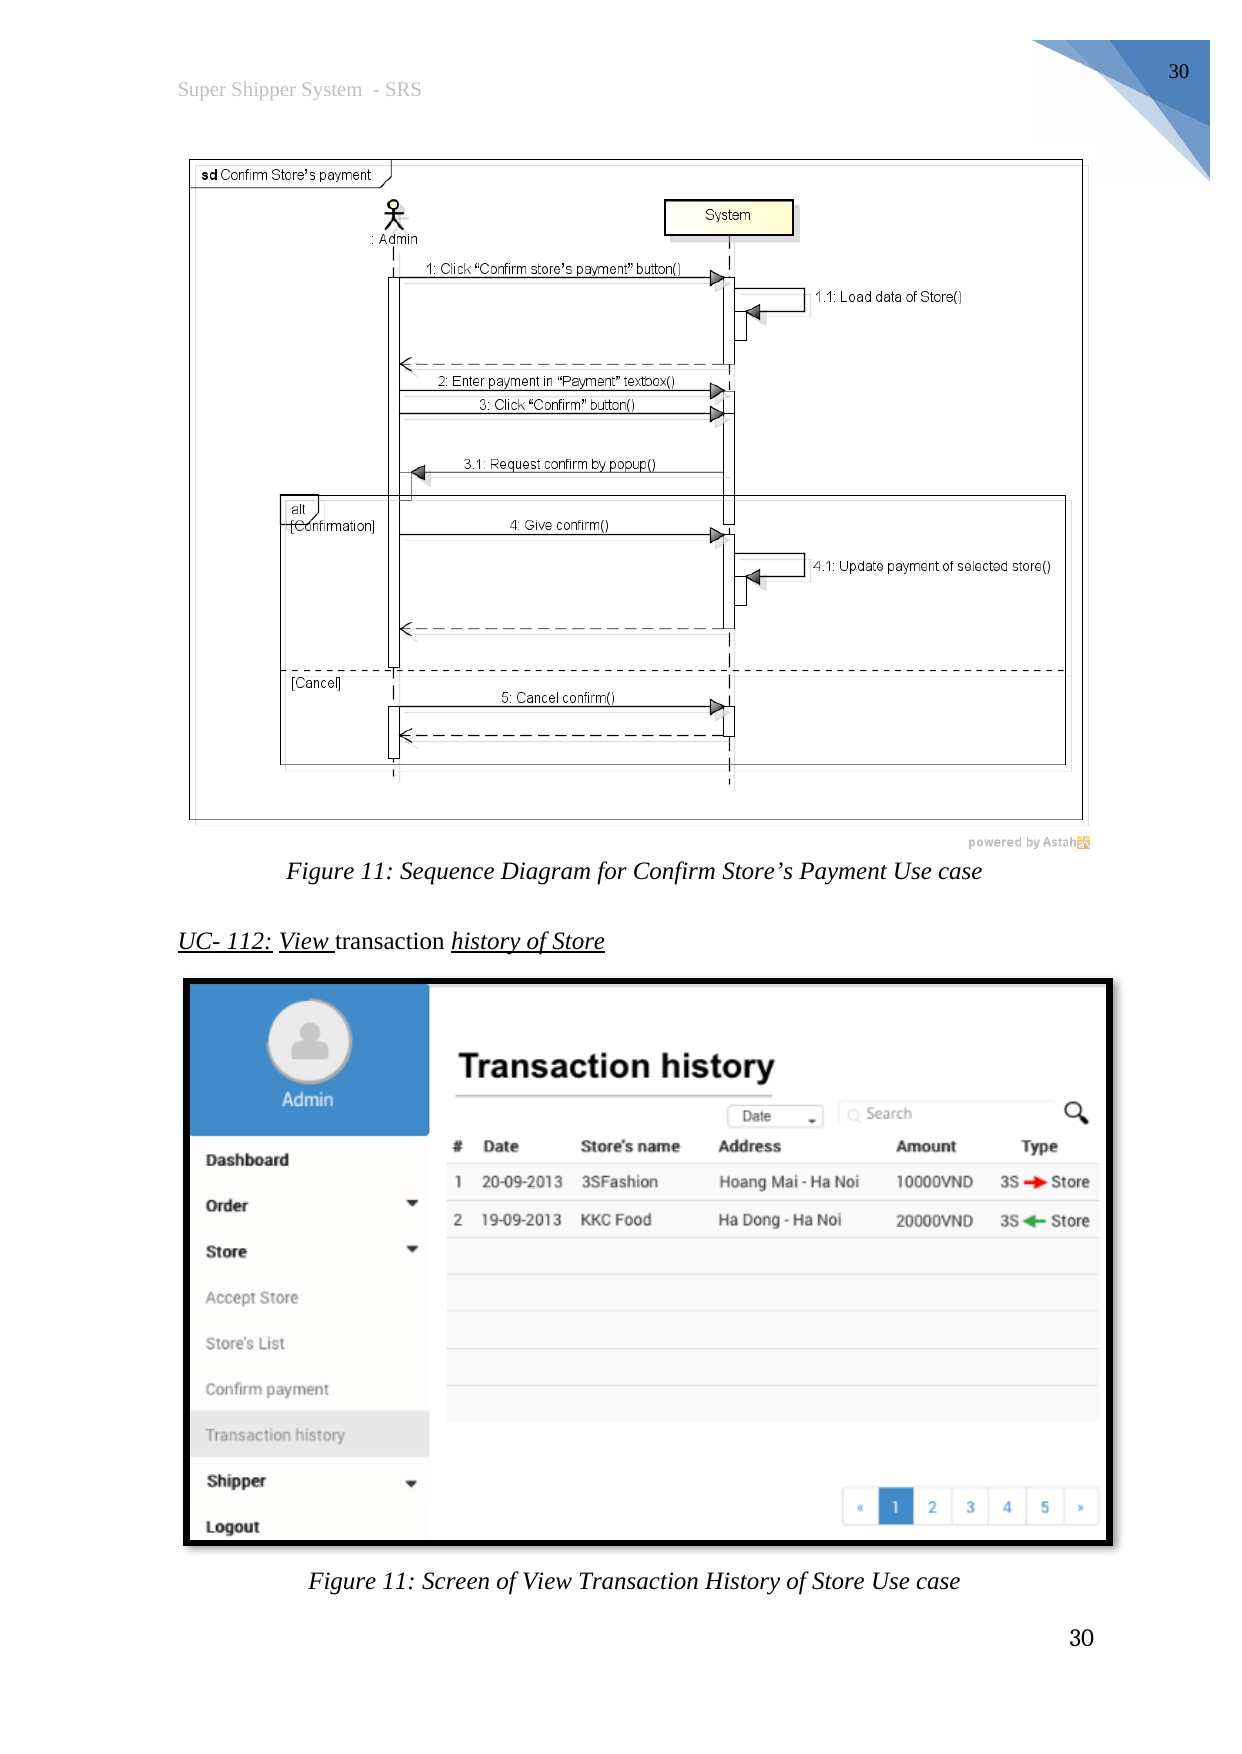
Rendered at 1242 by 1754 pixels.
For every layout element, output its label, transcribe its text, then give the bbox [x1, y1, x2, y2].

picture [177, 40, 1210, 853]
subtitle UC- 112: View transaction history of Store [177, 926, 1094, 955]
text Figure 11: Screen of View Transaction History of Store Use case [177, 1566, 1094, 1595]
picture [190, 984, 1106, 1540]
text Figure 11: Sequence Diagram for Confirm Store’s Payment Use case [177, 856, 1094, 884]
